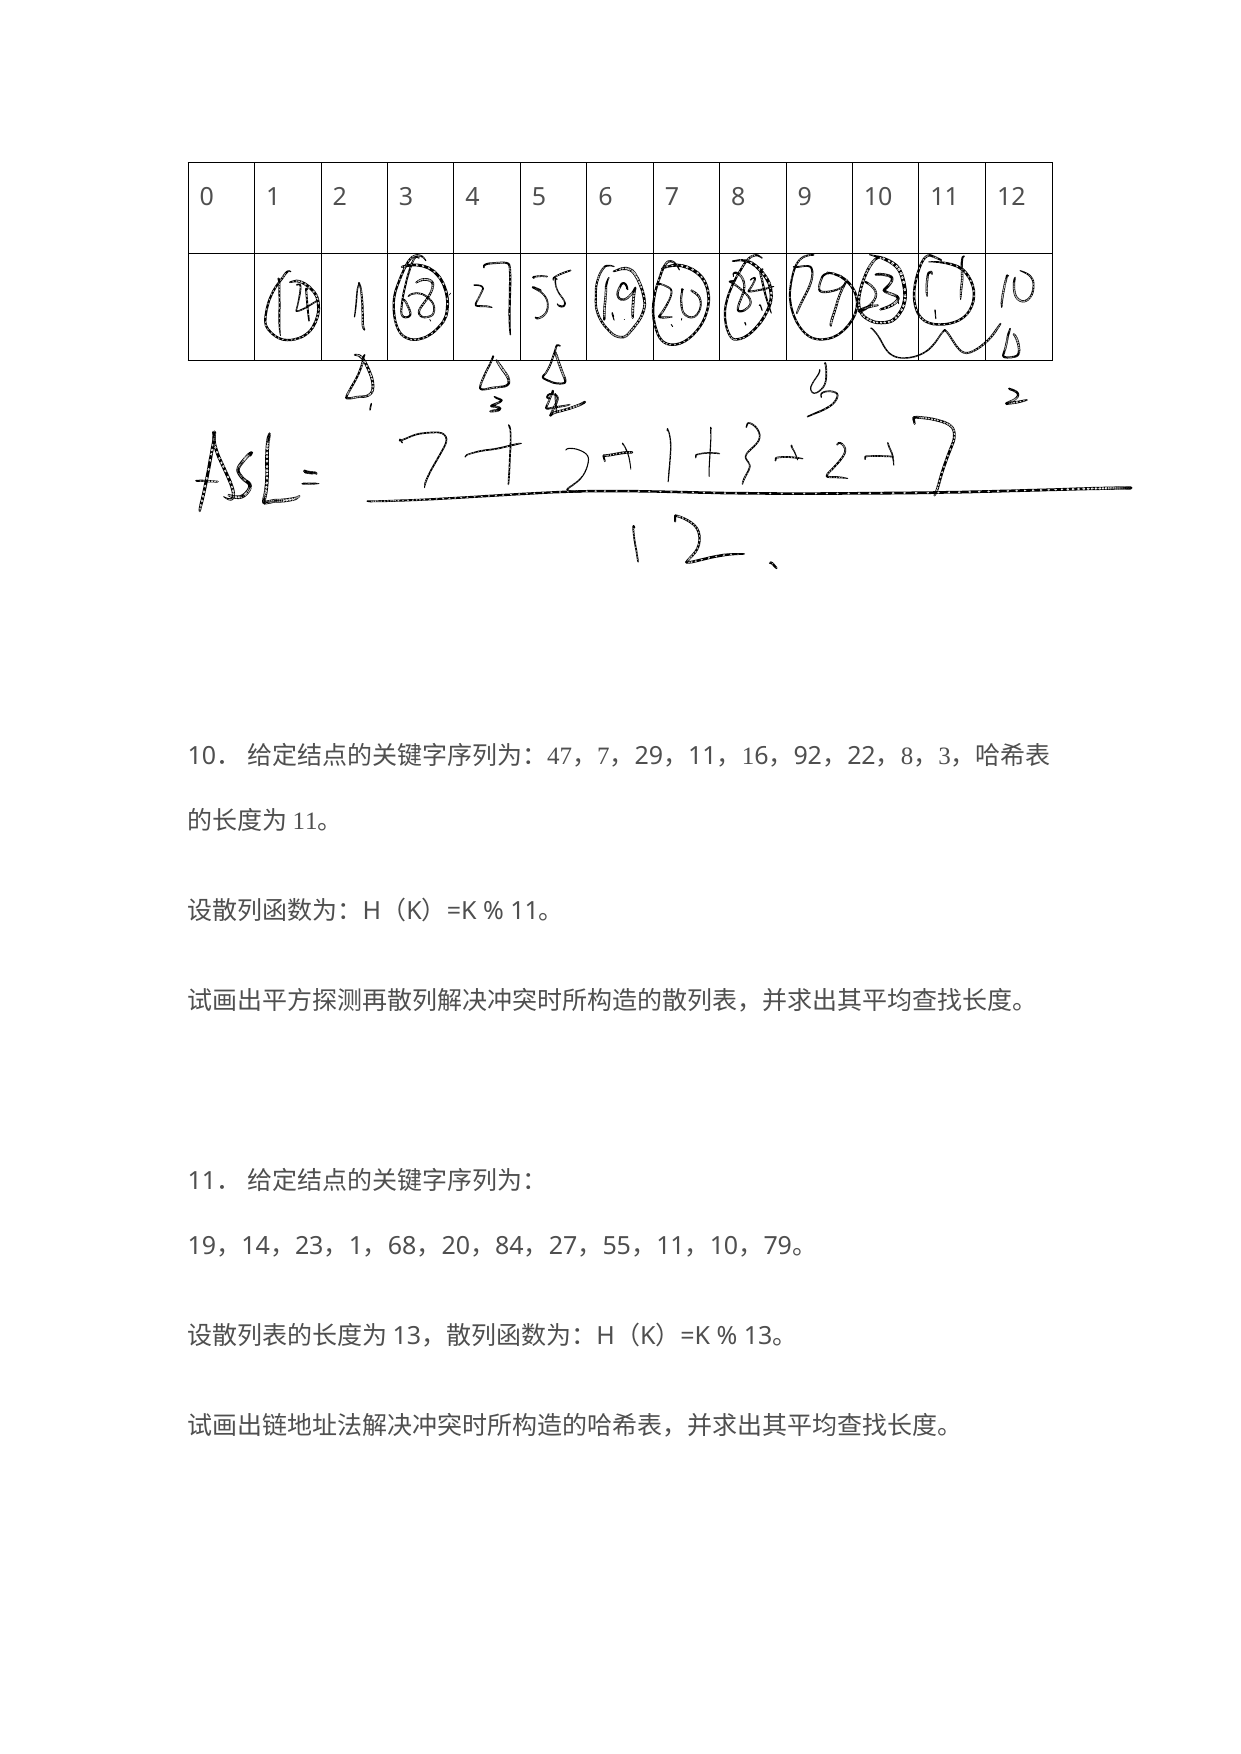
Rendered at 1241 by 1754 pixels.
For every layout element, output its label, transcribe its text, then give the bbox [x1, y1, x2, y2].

table_header 7 [654, 163, 719, 253]
table_cell [454, 254, 520, 360]
table_cell [255, 254, 321, 360]
table_header 12 [986, 163, 1052, 253]
table_header 9 [787, 163, 852, 253]
table_header 0 [189, 163, 254, 253]
text 试画出平方探测再散列解决冲突时所构造的散列表，并求出其平均查找长度。 [187, 966, 1053, 1031]
table_header 2 [322, 163, 387, 253]
table_header 5 [521, 163, 586, 253]
table_header 11 [919, 163, 985, 253]
table_cell [919, 254, 985, 353]
table_cell [654, 254, 719, 360]
table_cell [189, 254, 254, 360]
table_cell [521, 254, 586, 360]
table_header 3 [388, 163, 453, 253]
text 试画出链地址法解决冲突时所构造的哈希表，并求出其平均查找长度。 [187, 1391, 1053, 1456]
table_header 10 [853, 163, 918, 253]
text 11． 给定结点的关键字序列为：19，14，23，1，68，20，84，27，55，11，10，79。 [187, 1146, 1053, 1276]
table_cell [853, 254, 918, 360]
table_header 4 [454, 163, 520, 253]
table_header 8 [720, 163, 786, 253]
text 设散列函数为：H（K）=K % 11。 [187, 876, 1053, 941]
table_cell [322, 254, 387, 360]
text 设散列表的长度为13，散列函数为：H（K）=K % 13。 [187, 1301, 1053, 1366]
table_cell [388, 254, 453, 360]
table_header 6 [587, 163, 653, 253]
table_cell [720, 254, 786, 360]
text 10． 给定结点的关键字序列为：47，7，29，11，16，92，22，8，3，哈希表的长度为11。 [187, 721, 1053, 851]
table_cell [919, 332, 985, 360]
table_cell [986, 254, 1052, 360]
table_cell [587, 254, 653, 360]
table_cell [787, 254, 852, 360]
table_header 1 [255, 163, 321, 253]
